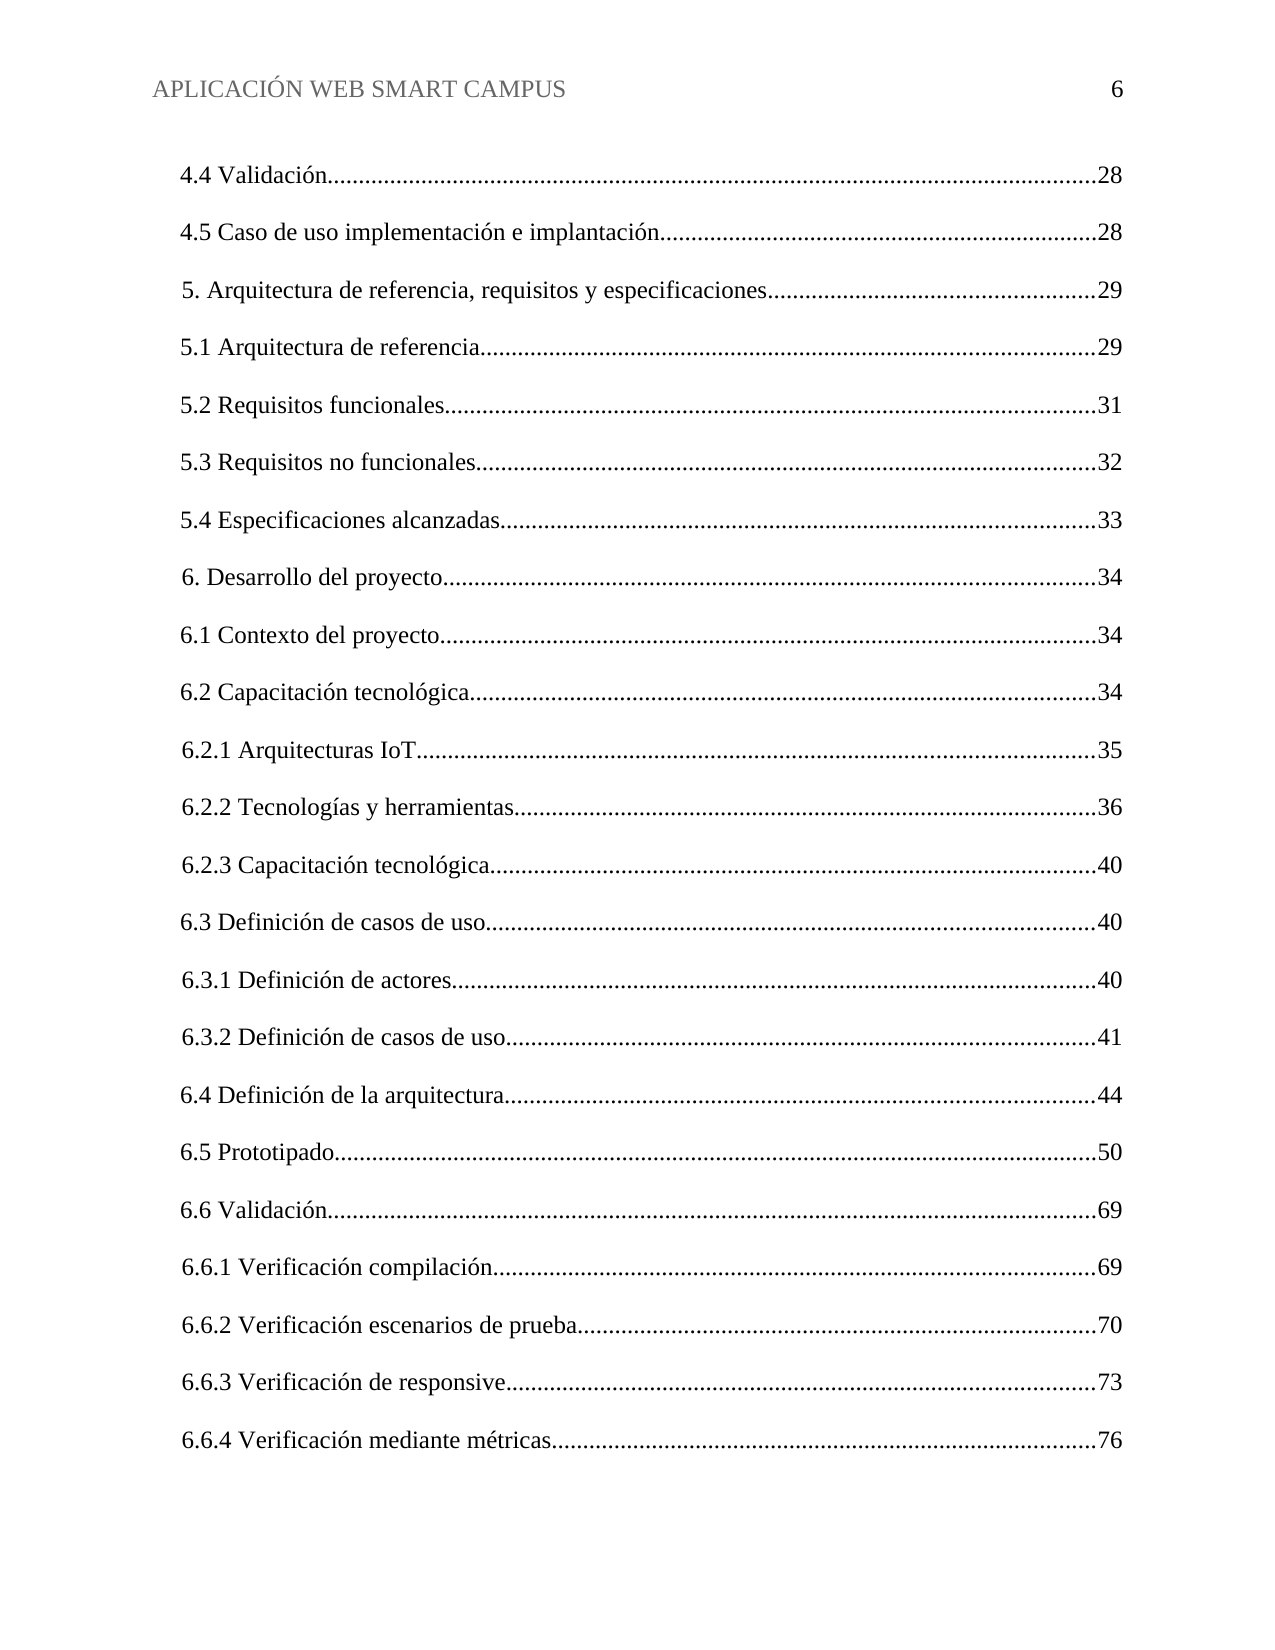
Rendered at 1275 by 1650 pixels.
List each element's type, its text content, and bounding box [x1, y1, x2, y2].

text 6.3.2 Definición de casos de uso 41 [152, 1022, 1123, 1051]
text 6.6.3 Verificación de responsive. 73 [152, 1367, 1123, 1396]
text 6.3 Definición de casos de uso 40 [177, 907, 1123, 936]
text 6.4 Definición de la arquitectura 44 [177, 1080, 1123, 1109]
text 6.2.1 Arquitecturas IoT 35 [152, 735, 1123, 764]
text 4.5 Caso de uso implementación e implantación 28 [177, 217, 1123, 246]
text 5. Arquitectura de referencia, requisitos y especificaciones 29 [152, 275, 1123, 304]
text 6. Desarrollo del proyecto 34 [152, 562, 1123, 591]
text 6.6.4 Verificación mediante métricas 76 [152, 1425, 1123, 1454]
text 5.2 Requisitos funcionales 31 [177, 390, 1123, 419]
text 5.1 Arquitectura de referencia 29 [177, 332, 1123, 361]
text 4.4 Validación 28 [177, 160, 1123, 189]
text 6.6.2 Verificación escenarios de prueba 70 [152, 1310, 1123, 1339]
text 5.4 Especificaciones alcanzadas 33 [177, 505, 1123, 534]
text 6.1 Contexto del proyecto 34 [177, 620, 1123, 649]
text 6.6 Validación 69 [177, 1195, 1123, 1224]
text 6.2.2 Tecnologías y herramientas 36 [152, 792, 1123, 821]
text 6.5 Prototipado 50 [177, 1137, 1123, 1166]
text 6.2.3 Capacitación tecnológica 40 [152, 850, 1123, 879]
text 6.3.1 Definición de actores 40 [152, 965, 1123, 994]
text 6.6.1 Verificación compilación 69 [152, 1252, 1123, 1281]
text 5.3 Requisitos no funcionales 32 [177, 447, 1123, 476]
text 6.2 Capacitación tecnológica 34 [177, 677, 1123, 706]
